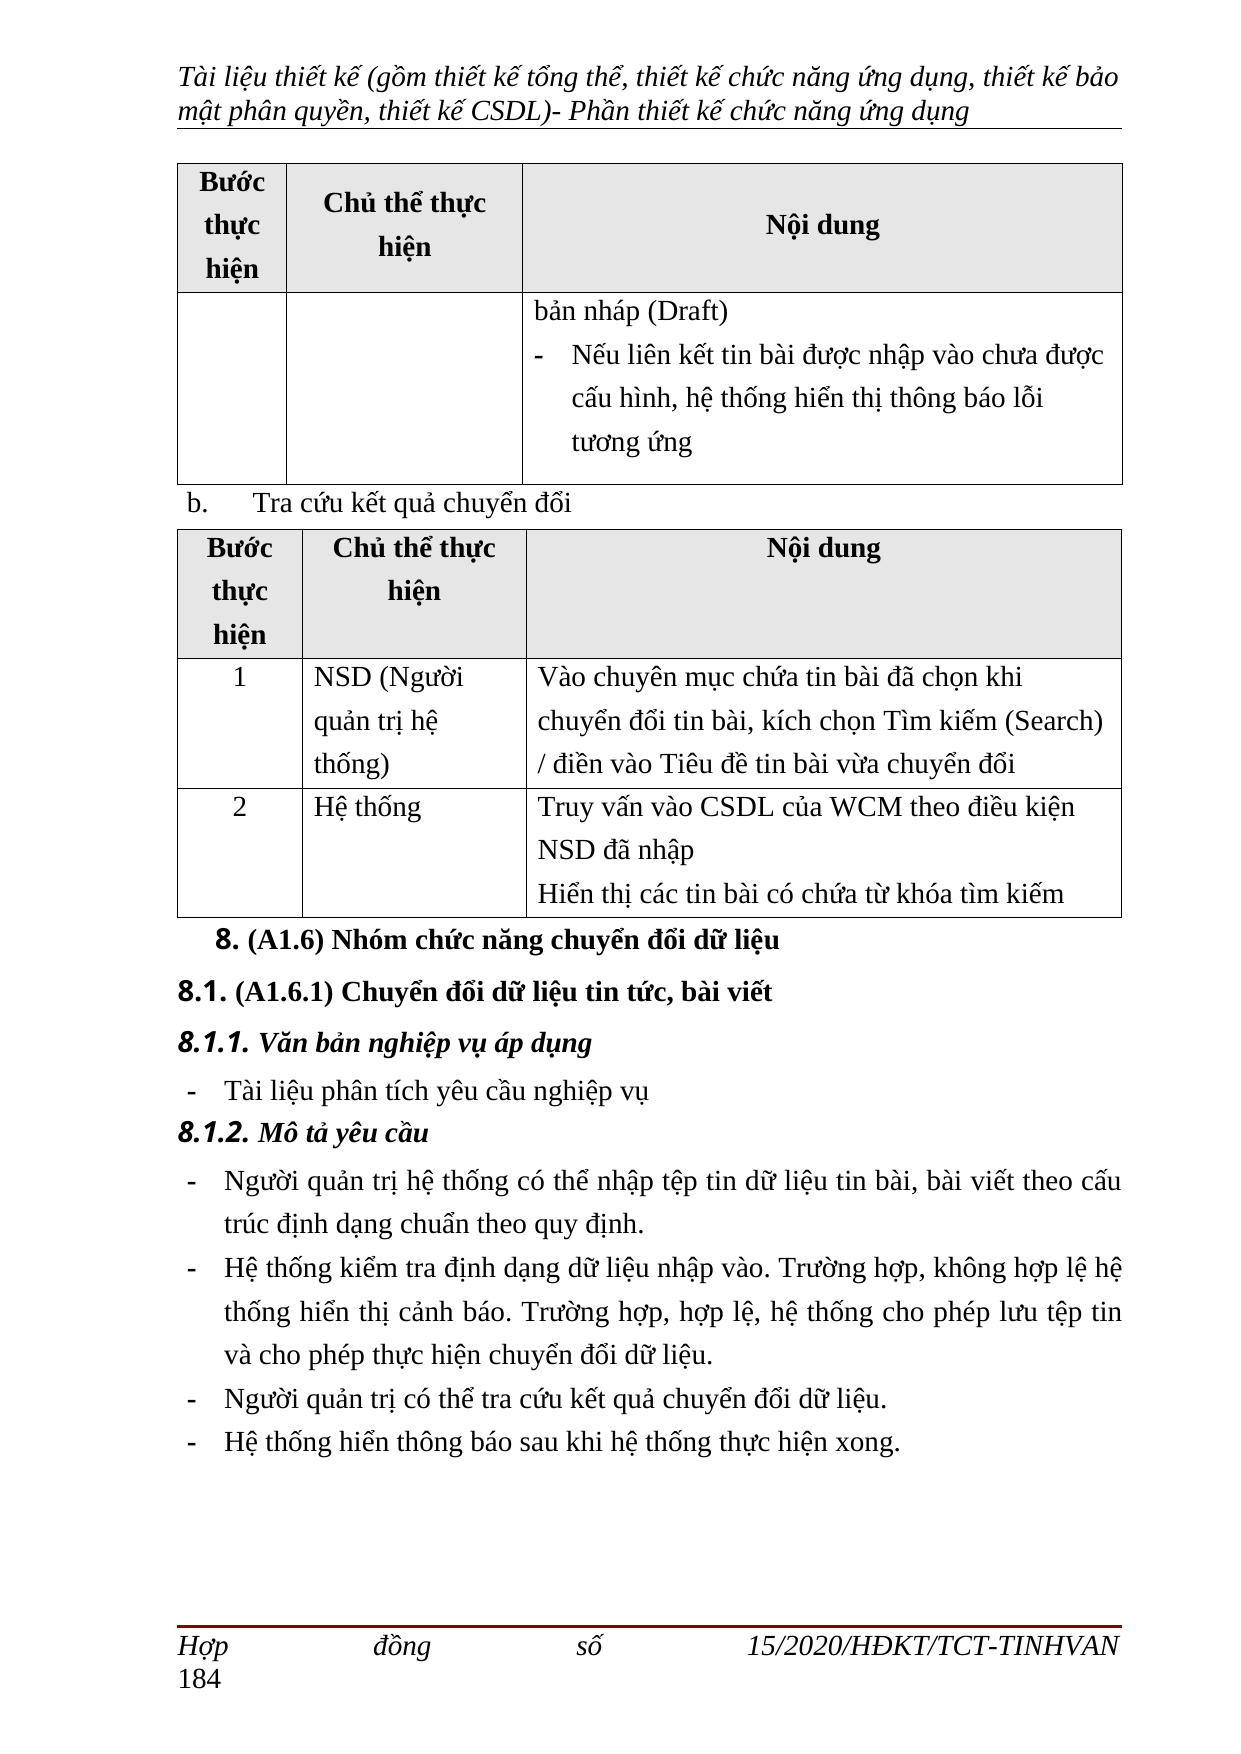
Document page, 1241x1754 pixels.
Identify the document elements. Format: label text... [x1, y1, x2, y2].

text Tài liệu phân tích yêu cầu nghiệp vụ [187, 1073, 1122, 1106]
subtitle Văn bản nghiệp vụ áp dụng [177, 1021, 1122, 1061]
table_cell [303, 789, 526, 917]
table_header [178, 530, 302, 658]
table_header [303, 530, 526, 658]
subtitle (A1.6) Nhóm chức năng chuyển đổi dữ liệu [215, 918, 1122, 958]
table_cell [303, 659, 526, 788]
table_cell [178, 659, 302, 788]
text Hệ thống kiểm tra định dạng dữ liệu nhập vào. Trường hợp, không hợp lệ hệ thống hiển thị cảnh báo. Trường hợp, hợp lệ, hệ thống cho phép lưu tệp tin và cho phép thực hiện chuyển đổi dữ liệu. [187, 1250, 1122, 1371]
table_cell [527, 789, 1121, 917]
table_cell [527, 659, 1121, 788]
subtitle (A1.6.1) Chuyển đổi dữ liệu tin tức, bài viết [177, 970, 1122, 1009]
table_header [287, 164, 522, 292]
text Hệ thống hiển thông báo sau khi hệ thống thực hiện xong. [187, 1424, 1122, 1458]
subtitle Mô tả yêu cầu [177, 1111, 1122, 1151]
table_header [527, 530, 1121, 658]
text Người quản trị hệ thống có thể nhập tệp tin dữ liệu tin bài, bài viết theo cấu trúc định dạng chuẩn theo quy định. [187, 1163, 1122, 1240]
text Người quản trị có thể tra cứu kết quả chuyển đổi dữ liệu. [187, 1381, 1122, 1414]
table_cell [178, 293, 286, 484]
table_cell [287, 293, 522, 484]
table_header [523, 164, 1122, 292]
list Tra cứu kết quả chuyển đổi [187, 485, 1122, 519]
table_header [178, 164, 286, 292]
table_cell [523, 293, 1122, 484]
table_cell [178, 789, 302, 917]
